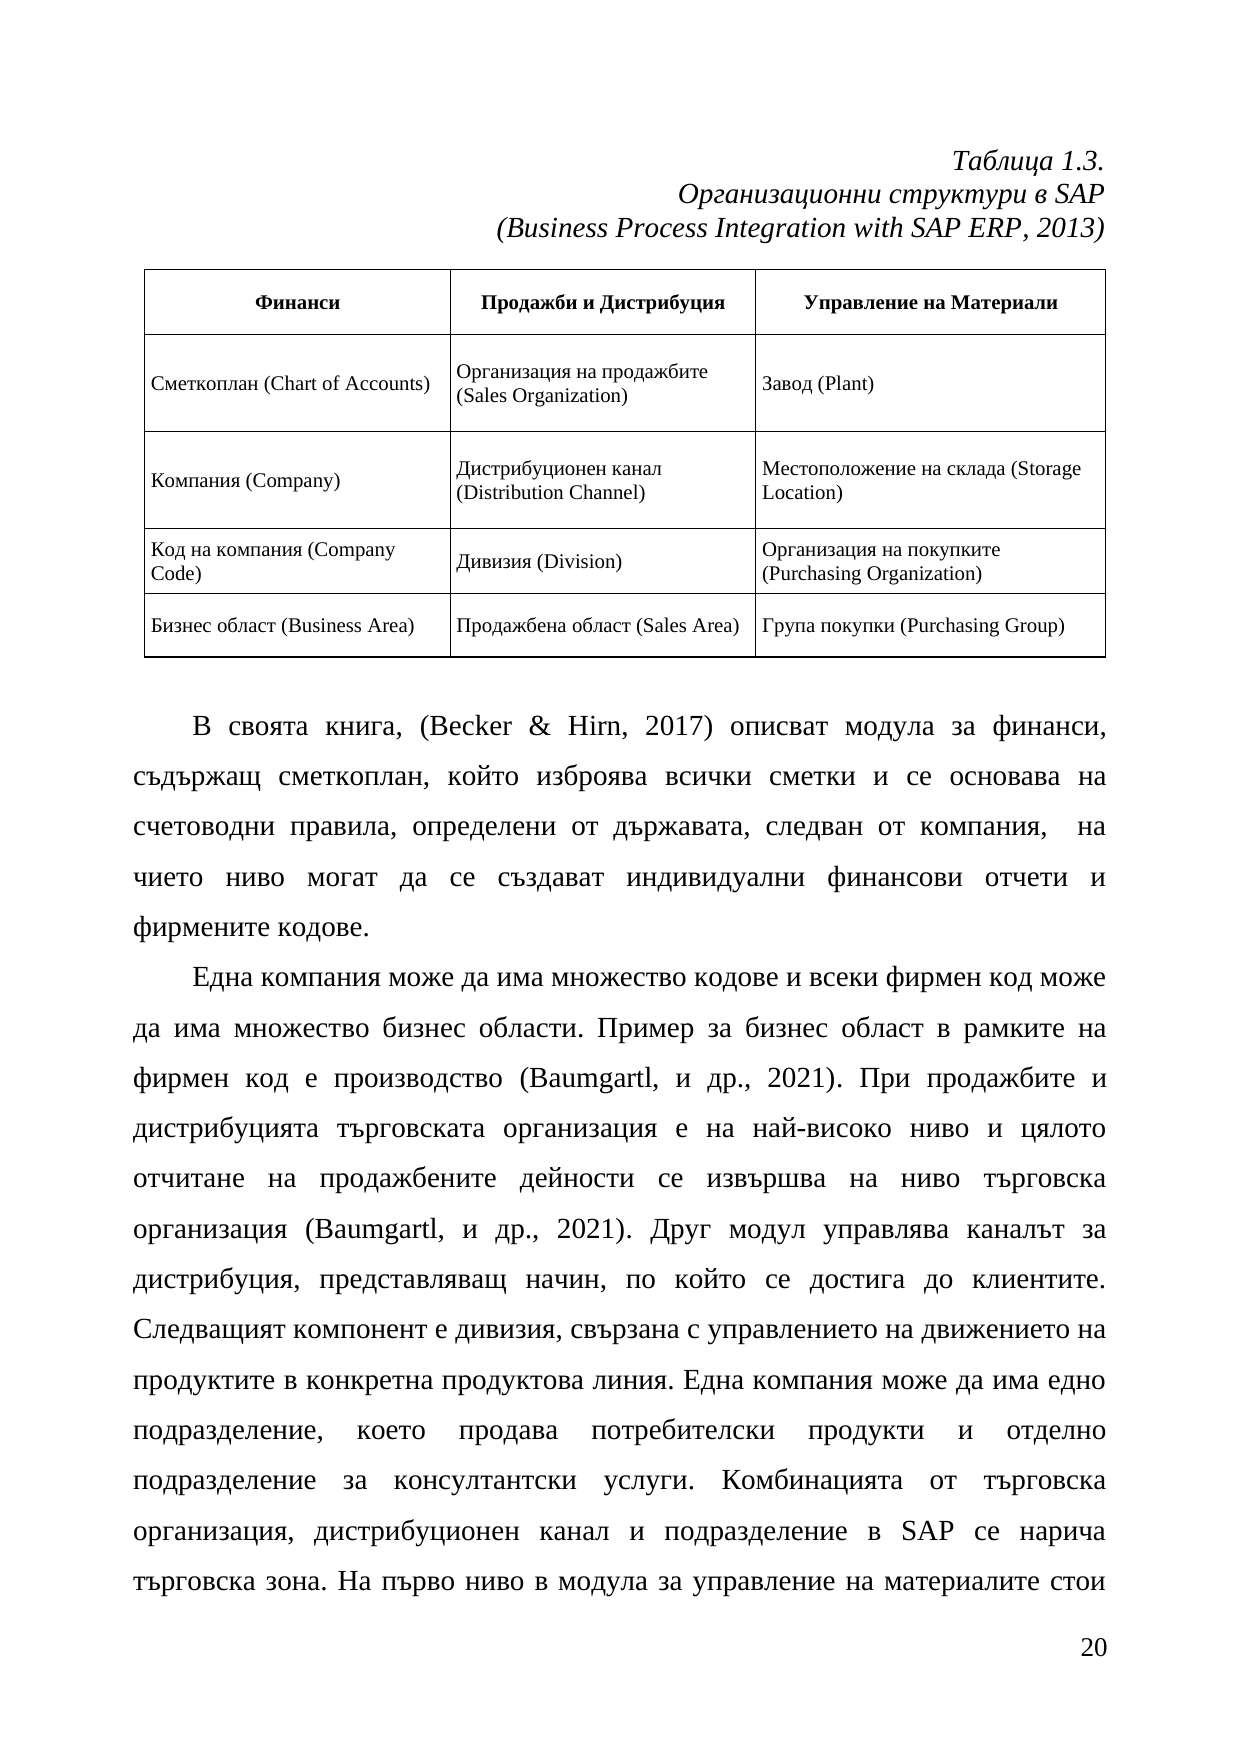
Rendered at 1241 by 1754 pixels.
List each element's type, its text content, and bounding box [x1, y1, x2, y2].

table_cell Организация на покупките (Purchasing Organization) [756, 529, 1105, 593]
text В своята книга, описват модула за финанси, съдържащ сметкоплан, който изброява всички сметки и се основава на счетоводни правила, определени от държавата, следван от компания, на чието ниво могат да се създават индивидуални финансови отчети и фирмените кодове. [133, 708, 1107, 943]
table_cell Компания (Company) [145, 432, 450, 528]
table_header Управление на Материали [756, 270, 1105, 334]
table_cell Дистрибуционен канал (Distribution Channel) [451, 432, 755, 528]
table_cell Бизнес област (Business Area) [145, 594, 450, 656]
table_header Продажби и Дистрибуция [451, 270, 755, 334]
table_cell Код на компания (Company Code) [145, 529, 450, 593]
table_cell Организация на продажбите (Sales Organization) [451, 335, 755, 431]
table_cell Местоположение на склада (Storage Location) [756, 432, 1105, 528]
table_cell Група покупки (Purchasing Group) [756, 594, 1105, 656]
table_cell Сметкоплан (Chart of Accounts) [145, 335, 450, 431]
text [133, 959, 1107, 1597]
table_cell Завод (Plant) [756, 335, 1105, 431]
table_cell Дивизия (Division) [451, 529, 755, 593]
table_header Финанси [145, 270, 450, 334]
table_cell Продажбена област (Sales Area) [451, 594, 755, 656]
title Таблица 1.3. Организационни структури в SAP (Business Process Integration with SAP ERP, 2013) [133, 143, 1107, 244]
